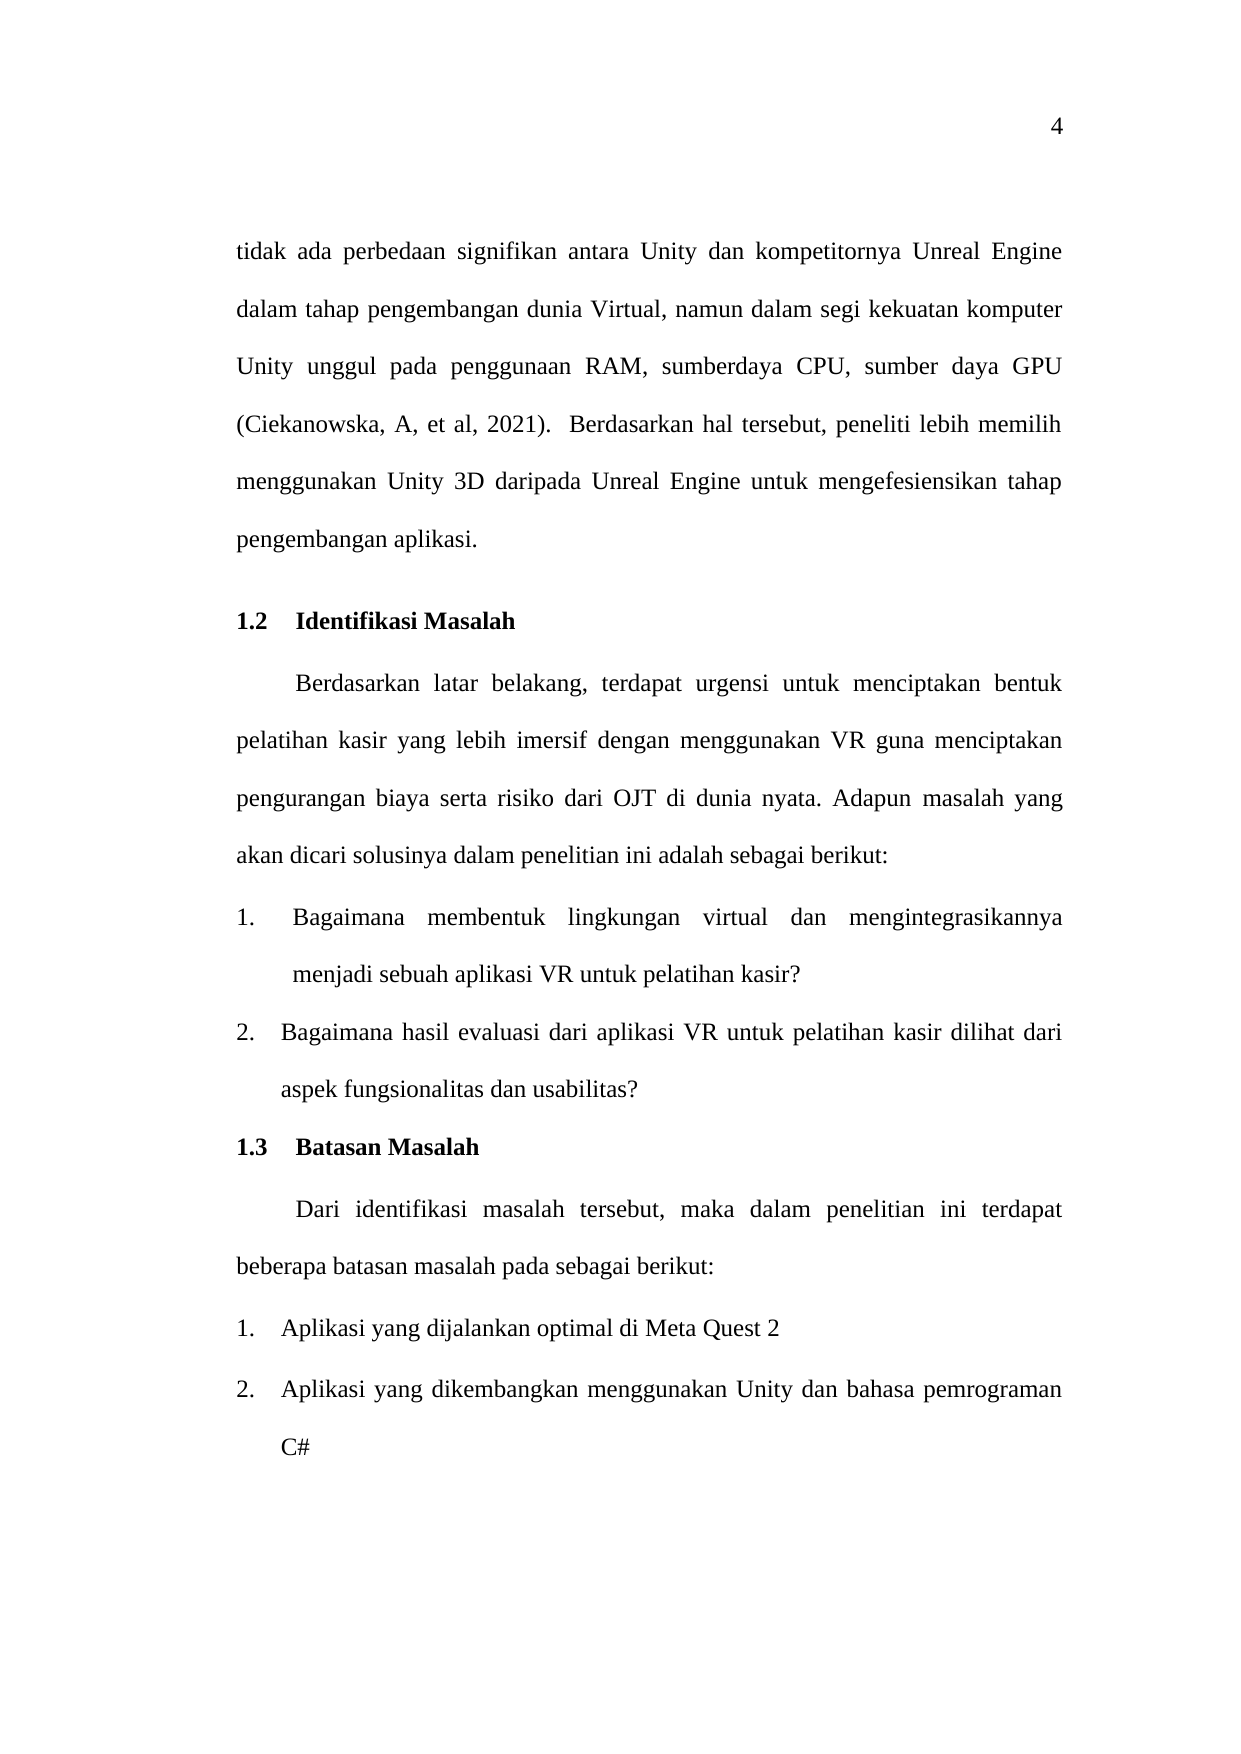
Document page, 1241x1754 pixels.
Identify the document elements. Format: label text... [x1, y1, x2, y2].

list Bagaimana membentuk lingkungan virtual dan mengintegrasikannya menjadi sebuah aplikasi VR untuk pelatihan kasir? [236, 902, 1063, 988]
text Berdasarkan latar belakang, terdapat urgensi untuk menciptakan bentuk pelatihan kasir yang lebih imersif dengan menggunakan VR guna menciptakan pengurangan biaya serta risiko dari OJT di dunia nyata. Adapun masalah yang akan dicari solusinya dalam penelitian ini adalah sebagai berikut: [236, 668, 1063, 869]
list Bagaimana hasil evaluasi dari aplikasi VR untuk pelatihan kasir dilihat dari aspek fungsionalitas dan usabilitas? [236, 1017, 1063, 1103]
list Identifikasi Masalah [236, 606, 1063, 635]
list Batasan Masalah [236, 1132, 1063, 1161]
text Dari identifikasi masalah tersebut, maka dalam penelitian ini terdapat beberapa batasan masalah pada sebagai berikut: [236, 1194, 1063, 1280]
list Aplikasi yang dijalankan optimal di Meta Quest 2 [236, 1313, 1063, 1342]
list Aplikasi yang dikembangkan menggunakan Unity dan bahasa pemrograman C# [236, 1374, 1063, 1461]
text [236, 236, 1063, 552]
